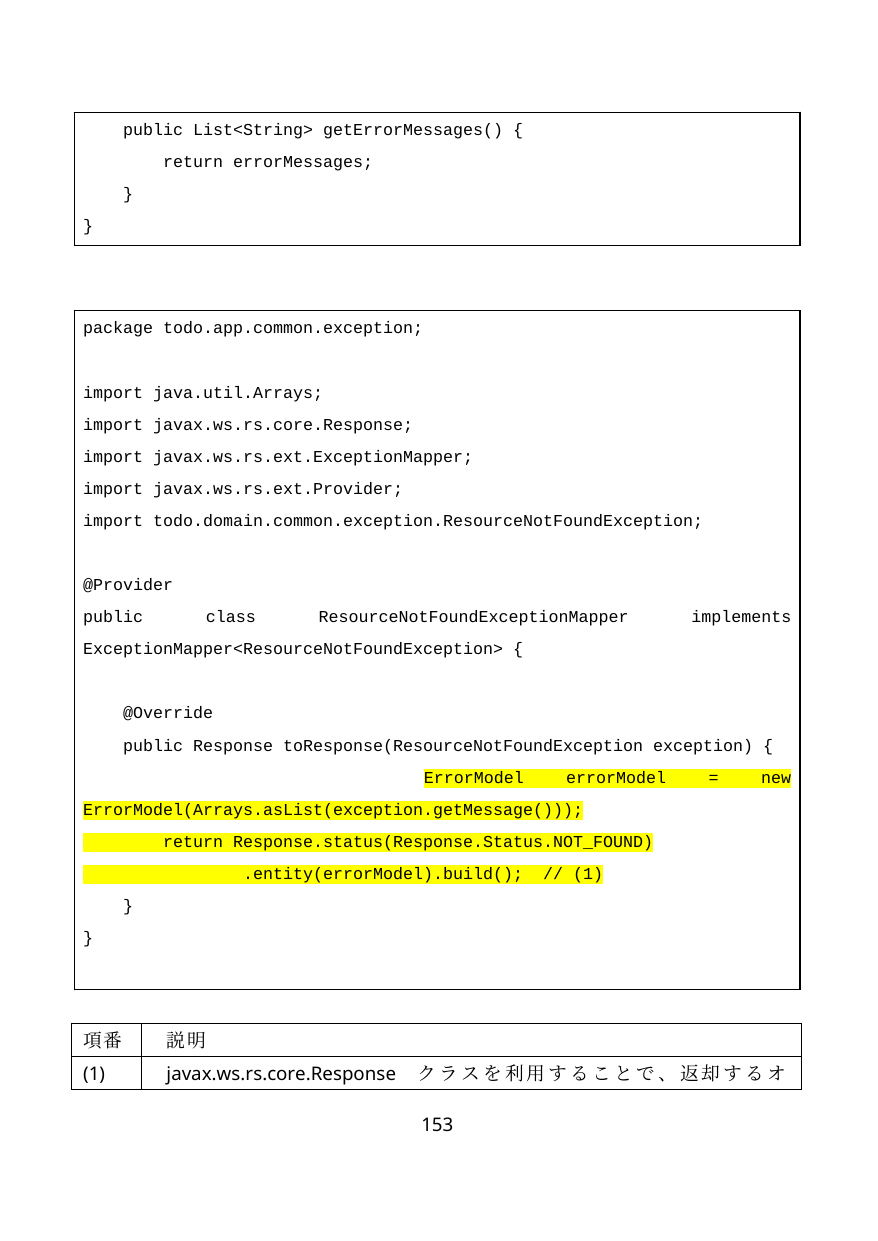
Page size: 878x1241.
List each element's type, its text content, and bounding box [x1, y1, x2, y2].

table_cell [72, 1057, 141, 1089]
text } [83, 923, 791, 955]
text } [75, 208, 799, 245]
text package todo.app.common.exception; [75, 311, 799, 346]
text public class ResourceNotFoundExceptionMapper implements ExceptionMapper<ResourceNotFoundException> { [83, 602, 791, 666]
text public List<String> getErrorMessages() { [75, 113, 799, 147]
text @Provider [83, 570, 791, 602]
text .entity(errorModel).build(); // (1) [83, 859, 791, 891]
text import javax.ws.rs.ext.Provider; [83, 474, 791, 506]
text return errorMessages; [83, 147, 791, 179]
text import java.util.Arrays; [83, 378, 791, 410]
text import javax.ws.rs.ext.ExceptionMapper; [83, 442, 791, 474]
text import javax.ws.rs.core.Response; [83, 410, 791, 442]
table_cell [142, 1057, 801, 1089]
text ErrorModel errorModel = new ErrorModel(Arrays.asList(exception.getMessage())); [83, 763, 791, 827]
text return Response.status(Response.Status.NOT_FOUND) [83, 827, 791, 859]
text public Response toResponse(ResourceNotFoundException exception) { [83, 731, 791, 763]
text } [83, 179, 791, 208]
text } [83, 891, 791, 923]
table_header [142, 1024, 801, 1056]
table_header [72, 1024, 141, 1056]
text import todo.domain.common.exception.ResourceNotFoundException; [83, 506, 791, 538]
text @Override [83, 698, 791, 731]
